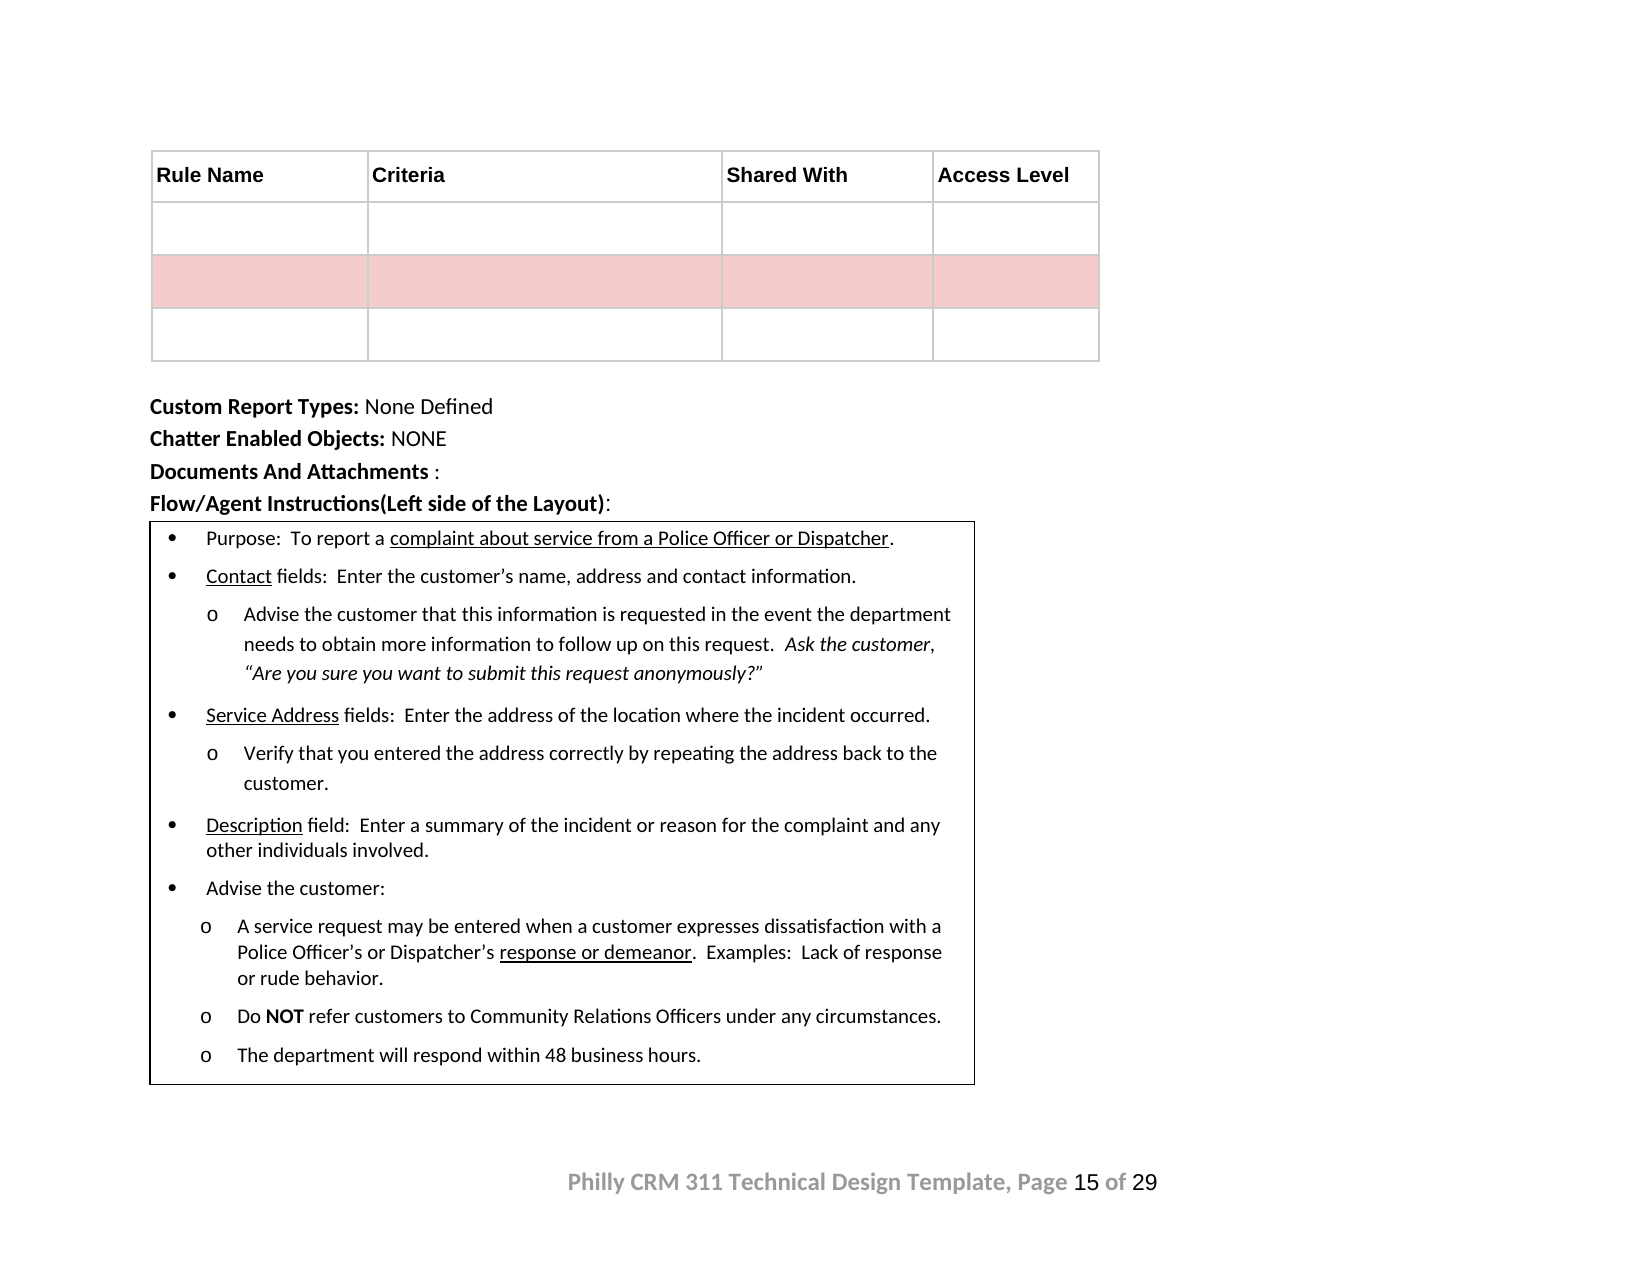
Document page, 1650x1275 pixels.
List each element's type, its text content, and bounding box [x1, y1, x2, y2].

table_cell [723, 256, 932, 307]
table_cell [153, 256, 367, 307]
table_cell [723, 309, 932, 360]
table_cell [153, 203, 367, 254]
text Flow/Agent Instructions(Left side of the Layout): [150, 489, 1575, 517]
table_header Access Level [934, 152, 1098, 201]
text Chatter Enabled Objects: NONE [150, 424, 1575, 453]
table_cell [153, 309, 367, 360]
table_cell [934, 309, 1098, 360]
table_cell [934, 256, 1098, 307]
table_header Criteria [369, 152, 721, 201]
table_header Purpose: To report a complaint about service from a Police Officer or Dispatcher. Contact fields: Enter the customer’s name, address and contact information. Advise the customer that this information is requested in the event the department needs to obtain more information to follow up on this request. Ask the customer, “Are you sure you want to submit this request anonymously?” Service Address fields: Enter the address of the location where the incident occurred. Verify that you entered the address correctly by repeating the address back to the customer. Description field: Enter a summary of the incident or reason for the complaint and any other individuals involved. Advise the customer: A service request may be entered when a customer expresses dissatisfaction with a Police Officer’s or Dispatcher’s response or demeanor. Examples: Lack of response or rude behavior. Do NOT refer customers to Community Relations Officers under any circumstances. The department will respond within 48 business hours. [151, 522, 974, 1084]
table_header Shared With [723, 152, 932, 201]
table_cell [369, 203, 721, 254]
text Custom Report Types: None Defined [150, 392, 1575, 420]
table_cell [369, 309, 721, 360]
table_cell [369, 256, 721, 307]
table_header Rule Name [153, 152, 367, 201]
table_cell [934, 203, 1098, 254]
table_cell [723, 203, 932, 254]
text Documents And Attachments : [150, 457, 1575, 485]
